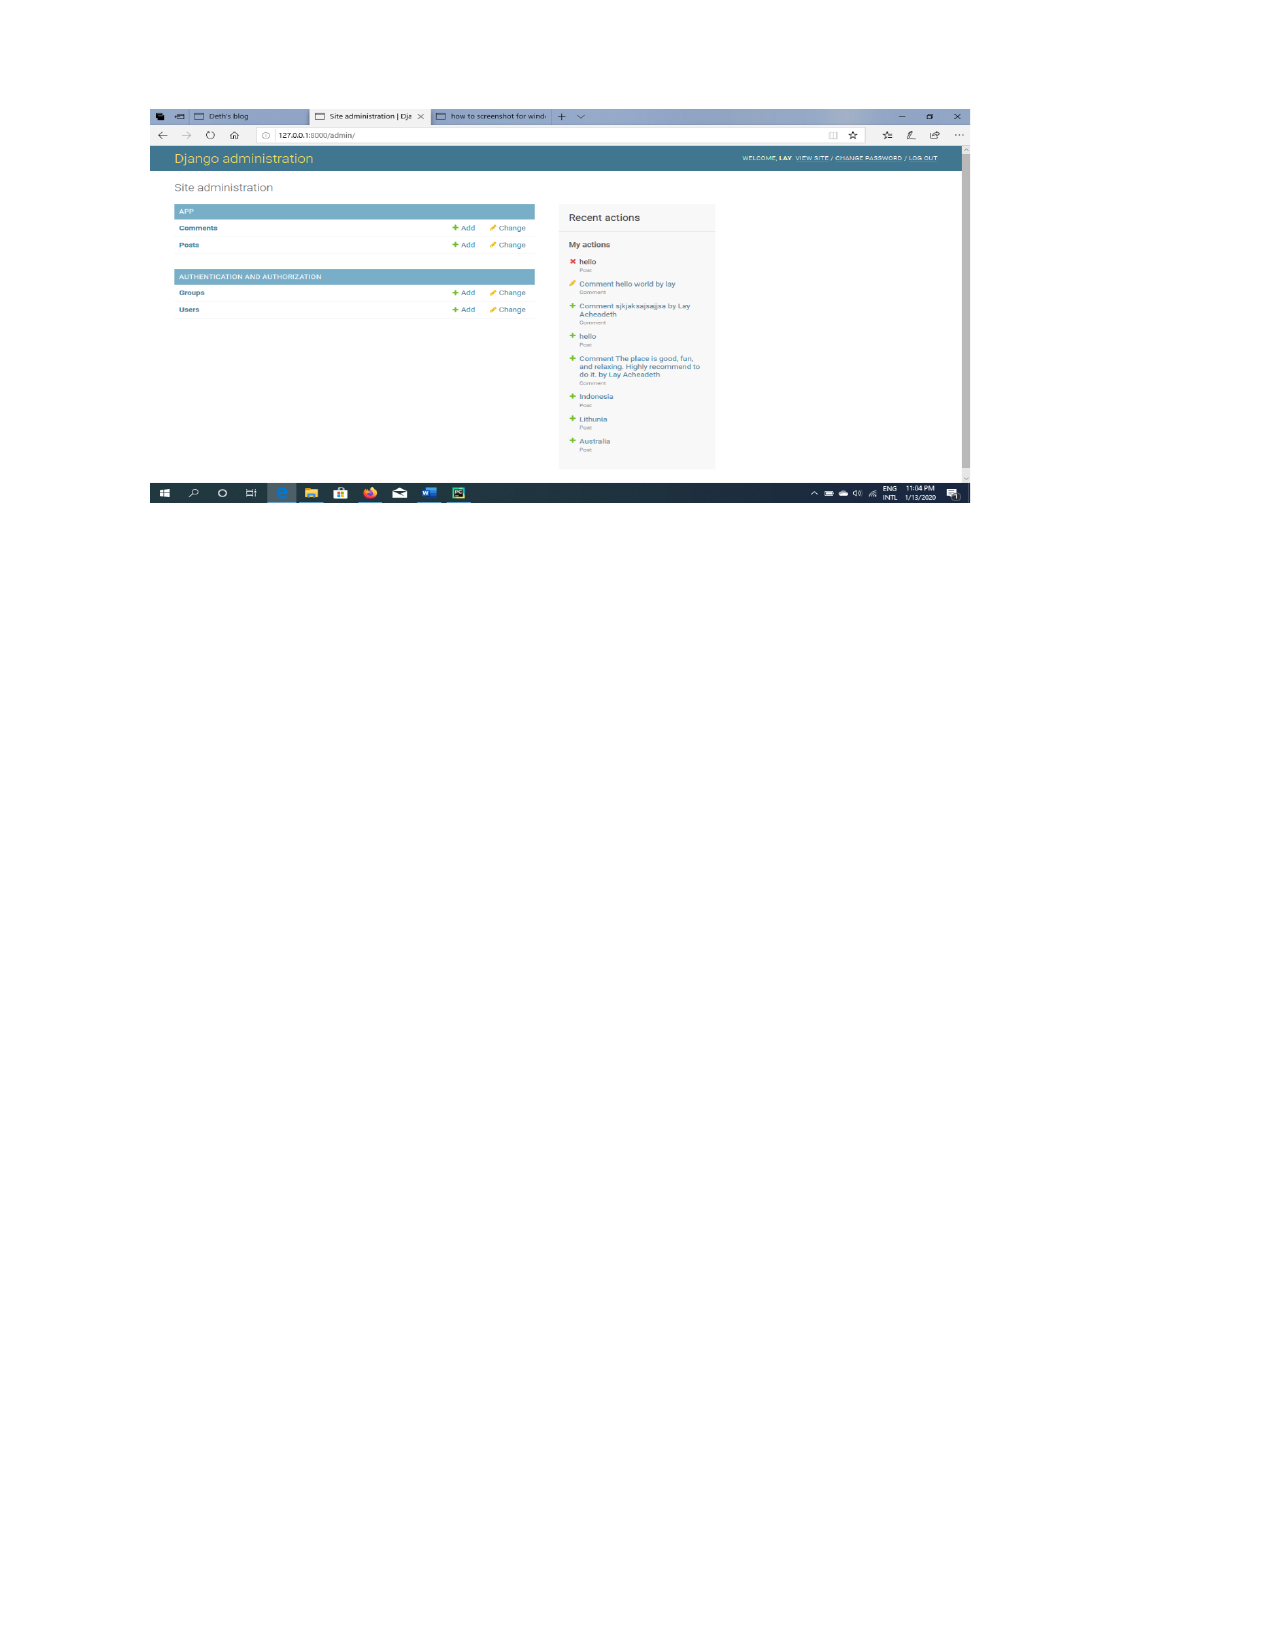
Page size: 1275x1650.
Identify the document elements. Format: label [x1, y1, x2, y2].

picture [150, 109, 971, 503]
